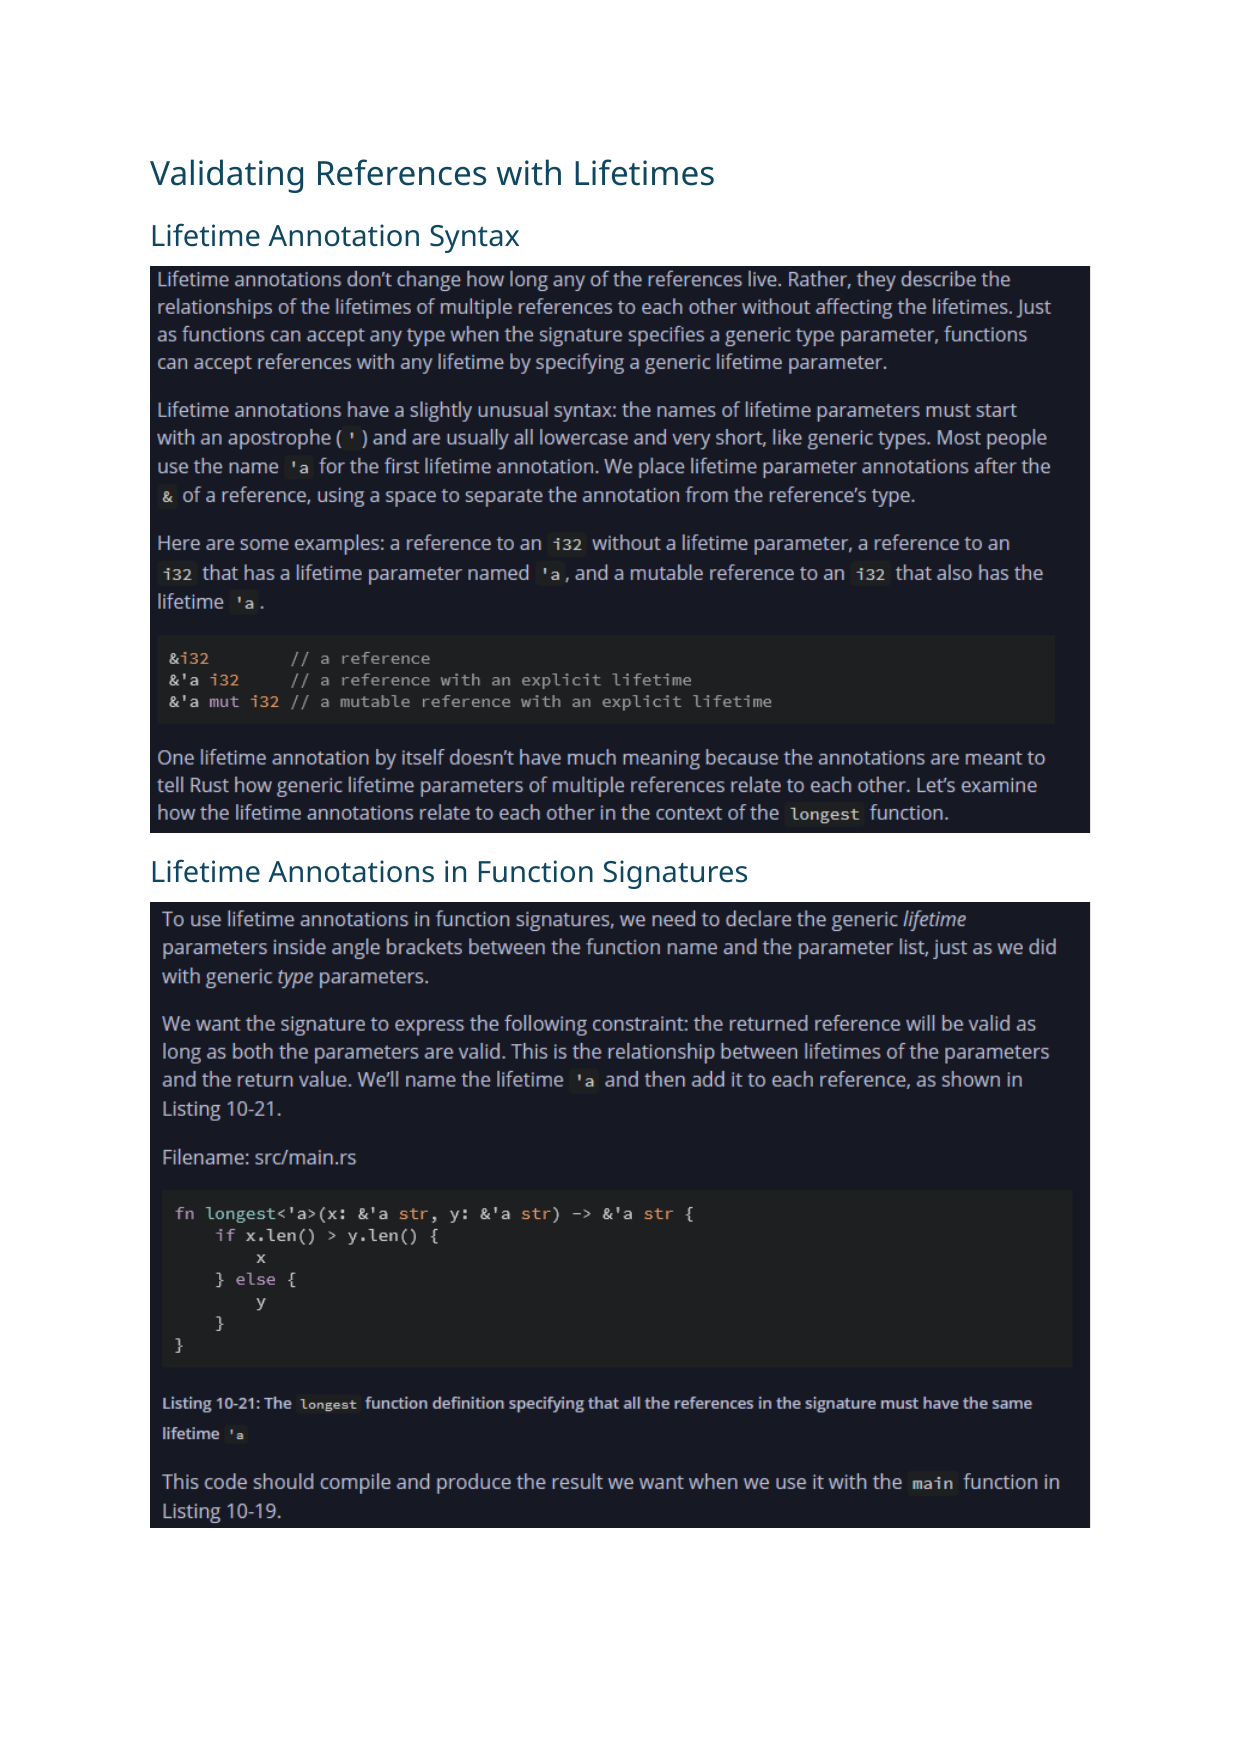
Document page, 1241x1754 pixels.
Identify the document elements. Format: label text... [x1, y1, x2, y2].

picture [150, 902, 1091, 1528]
picture [150, 266, 1091, 833]
subtitle Validating References with Lifetimes [150, 150, 1090, 195]
subtitle Lifetime Annotation Syntax [150, 216, 1090, 255]
subtitle Lifetime Annotations in Function Signatures [150, 852, 1090, 891]
